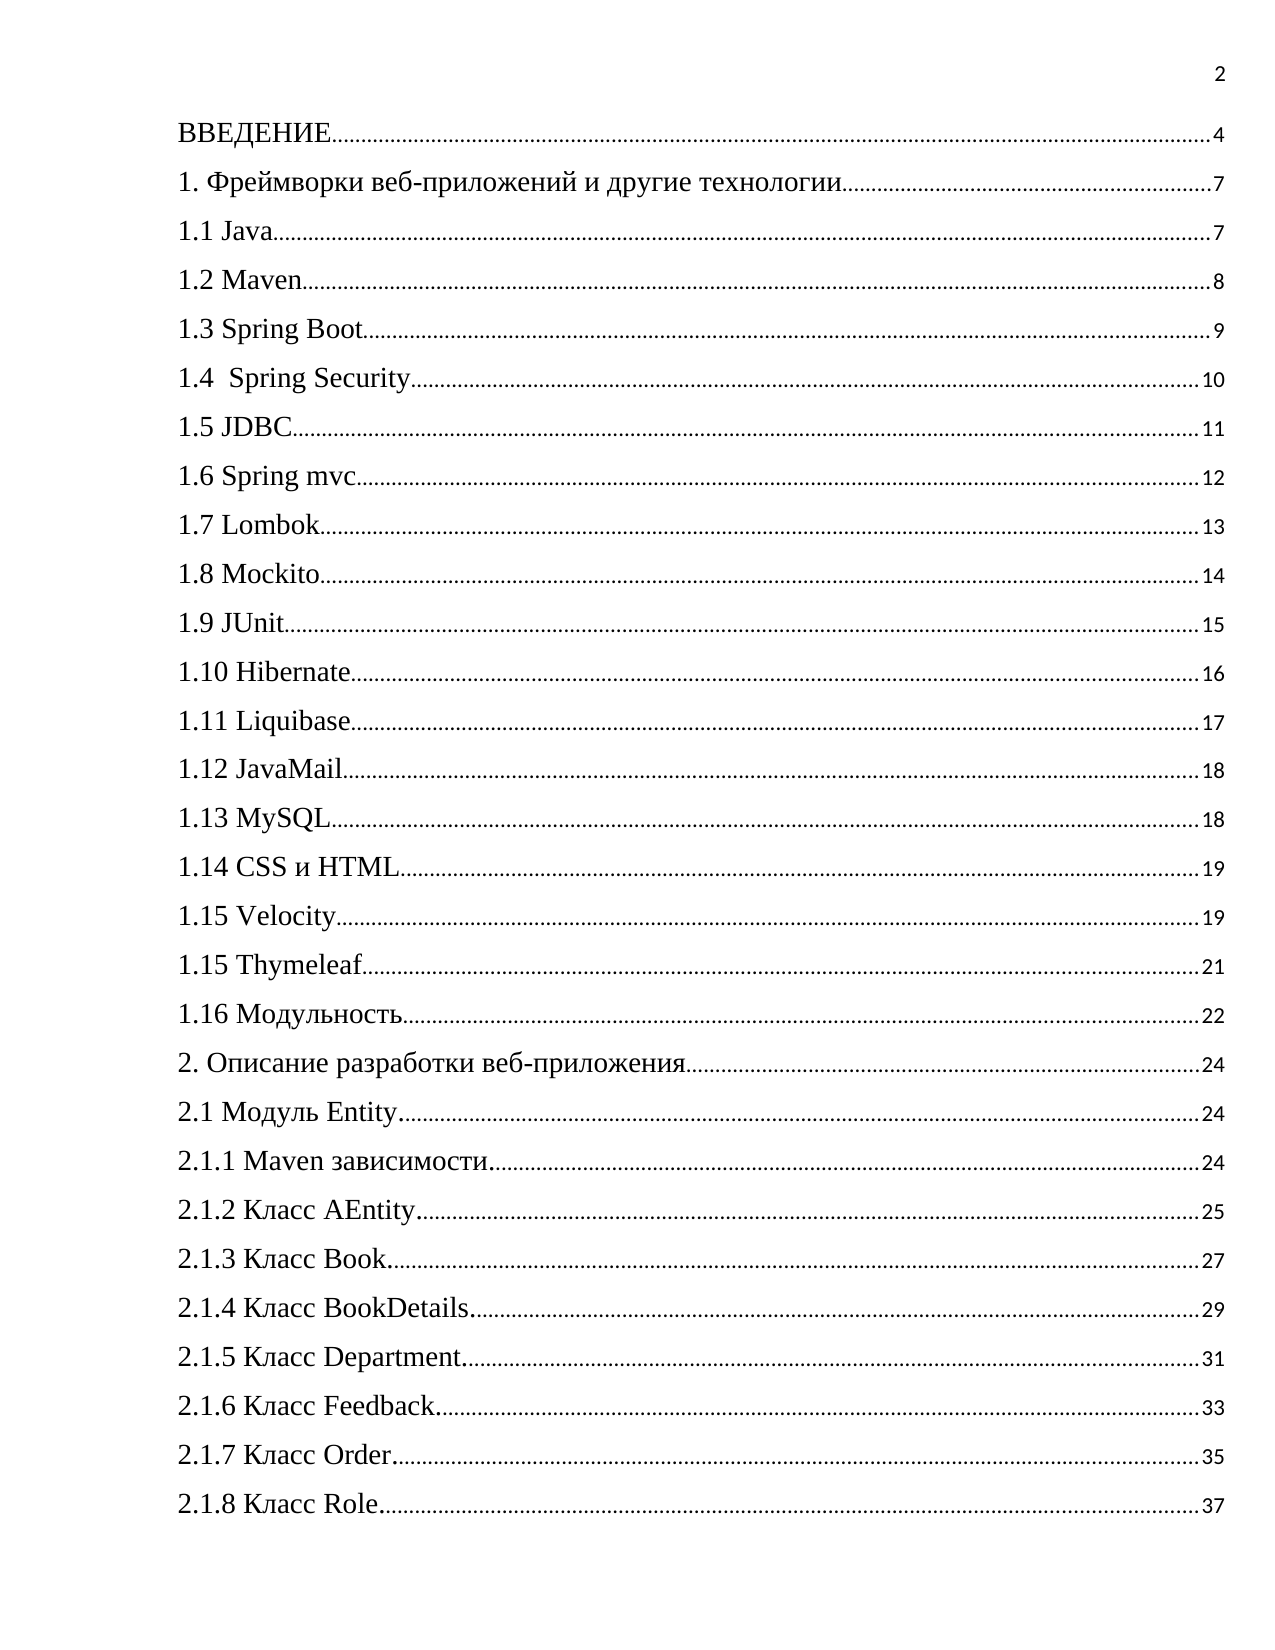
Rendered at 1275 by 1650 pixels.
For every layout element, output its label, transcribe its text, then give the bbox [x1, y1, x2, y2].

text 1.2 Maven 8 [177, 262, 1226, 296]
text 1.15 Velocity 19 [177, 898, 1226, 932]
text 1.15 Thymeleaf 21 [177, 947, 1226, 981]
text 2. Описание разработки веб-приложения 24 [177, 1045, 1226, 1079]
text 2.1.4 Класс BookDetails. 29 [177, 1290, 1226, 1324]
text 1.5 JDBC 11 [177, 409, 1226, 442]
text 2.1.6 Класс Feedback. 33 [177, 1388, 1226, 1422]
text 2.1.7 Класс Order. 35 [177, 1437, 1226, 1471]
text 2.1 Модуль Entity. 24 [177, 1094, 1226, 1128]
text 1.6 Spring mvc 12 [177, 458, 1226, 491]
text 2.1.5 Класс Department. 31 [177, 1339, 1226, 1373]
text 2.1.1 Maven зависимости. 24 [177, 1143, 1226, 1177]
text ВВЕДЕНИЕ 4 [177, 115, 1226, 149]
text 1.13 MySQL 18 [177, 801, 1226, 834]
text 1.9 JUnit 15 [177, 605, 1226, 638]
text 1.1 Java 7 [177, 213, 1226, 247]
text 1.14 CSS и HTML 19 [177, 849, 1226, 883]
text 1.11 Liquibase 17 [177, 703, 1226, 736]
text 1.12 JavaMail 18 [177, 752, 1226, 785]
text 1.8 Mockito 14 [177, 556, 1226, 589]
text 1.16 Модульность 22 [177, 996, 1226, 1030]
text 1. Фреймворки веб-приложений и другие технологии 7 [177, 164, 1226, 198]
text 2.1.3 Класс Book. 27 [177, 1241, 1226, 1275]
text 1.10 Hibernate 16 [177, 654, 1226, 687]
text 1.4 Spring Security 10 [177, 360, 1226, 393]
text 1.7 Lombok 13 [177, 507, 1226, 540]
text 2.1.2 Класс AEntity. 25 [177, 1192, 1226, 1226]
text 2.1.8 Класс Role. 37 [177, 1486, 1226, 1519]
text 1.3 Spring Boot 9 [177, 311, 1226, 344]
